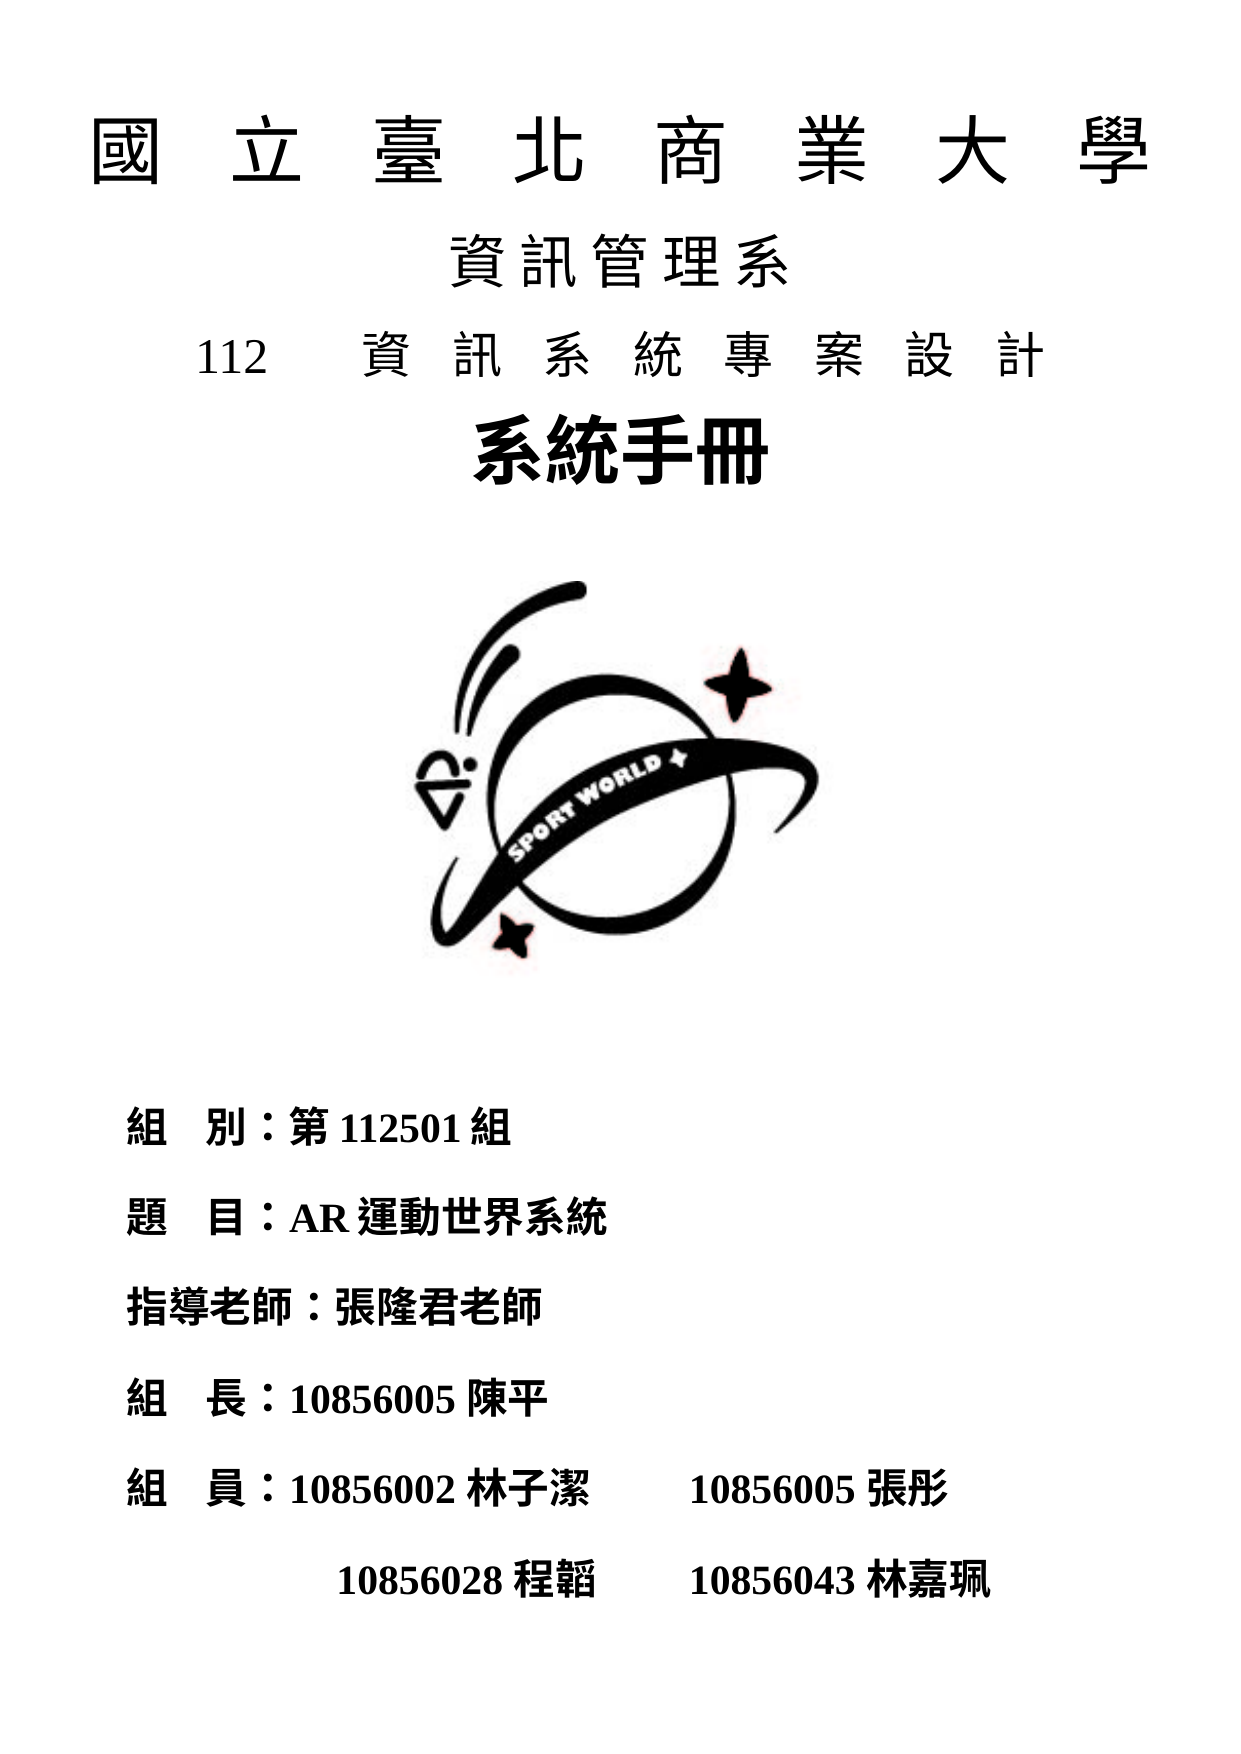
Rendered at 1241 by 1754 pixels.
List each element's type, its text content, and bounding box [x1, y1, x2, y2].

text 112 資訊系統專案設計 [195, 314, 1045, 389]
text 組 長：10856005 陳平 [126, 1365, 1152, 1425]
text 資 訊 管 理 系 [89, 202, 1152, 314]
text 系統手冊 [89, 389, 1152, 502]
text 指導老師：張隆君老師 [126, 1274, 1152, 1335]
text 組 員：10856002 林子潔 10856005 張彤 [126, 1455, 1152, 1516]
text 題 目：AR運動世界系統 [126, 1184, 1152, 1244]
text 組 別：第112501組 [126, 1094, 1152, 1154]
text 10856028 程韜 10856043 林嘉珮 [336, 1546, 1152, 1606]
picture [381, 581, 860, 1013]
text 國立臺北商業大學 [89, 89, 1152, 202]
